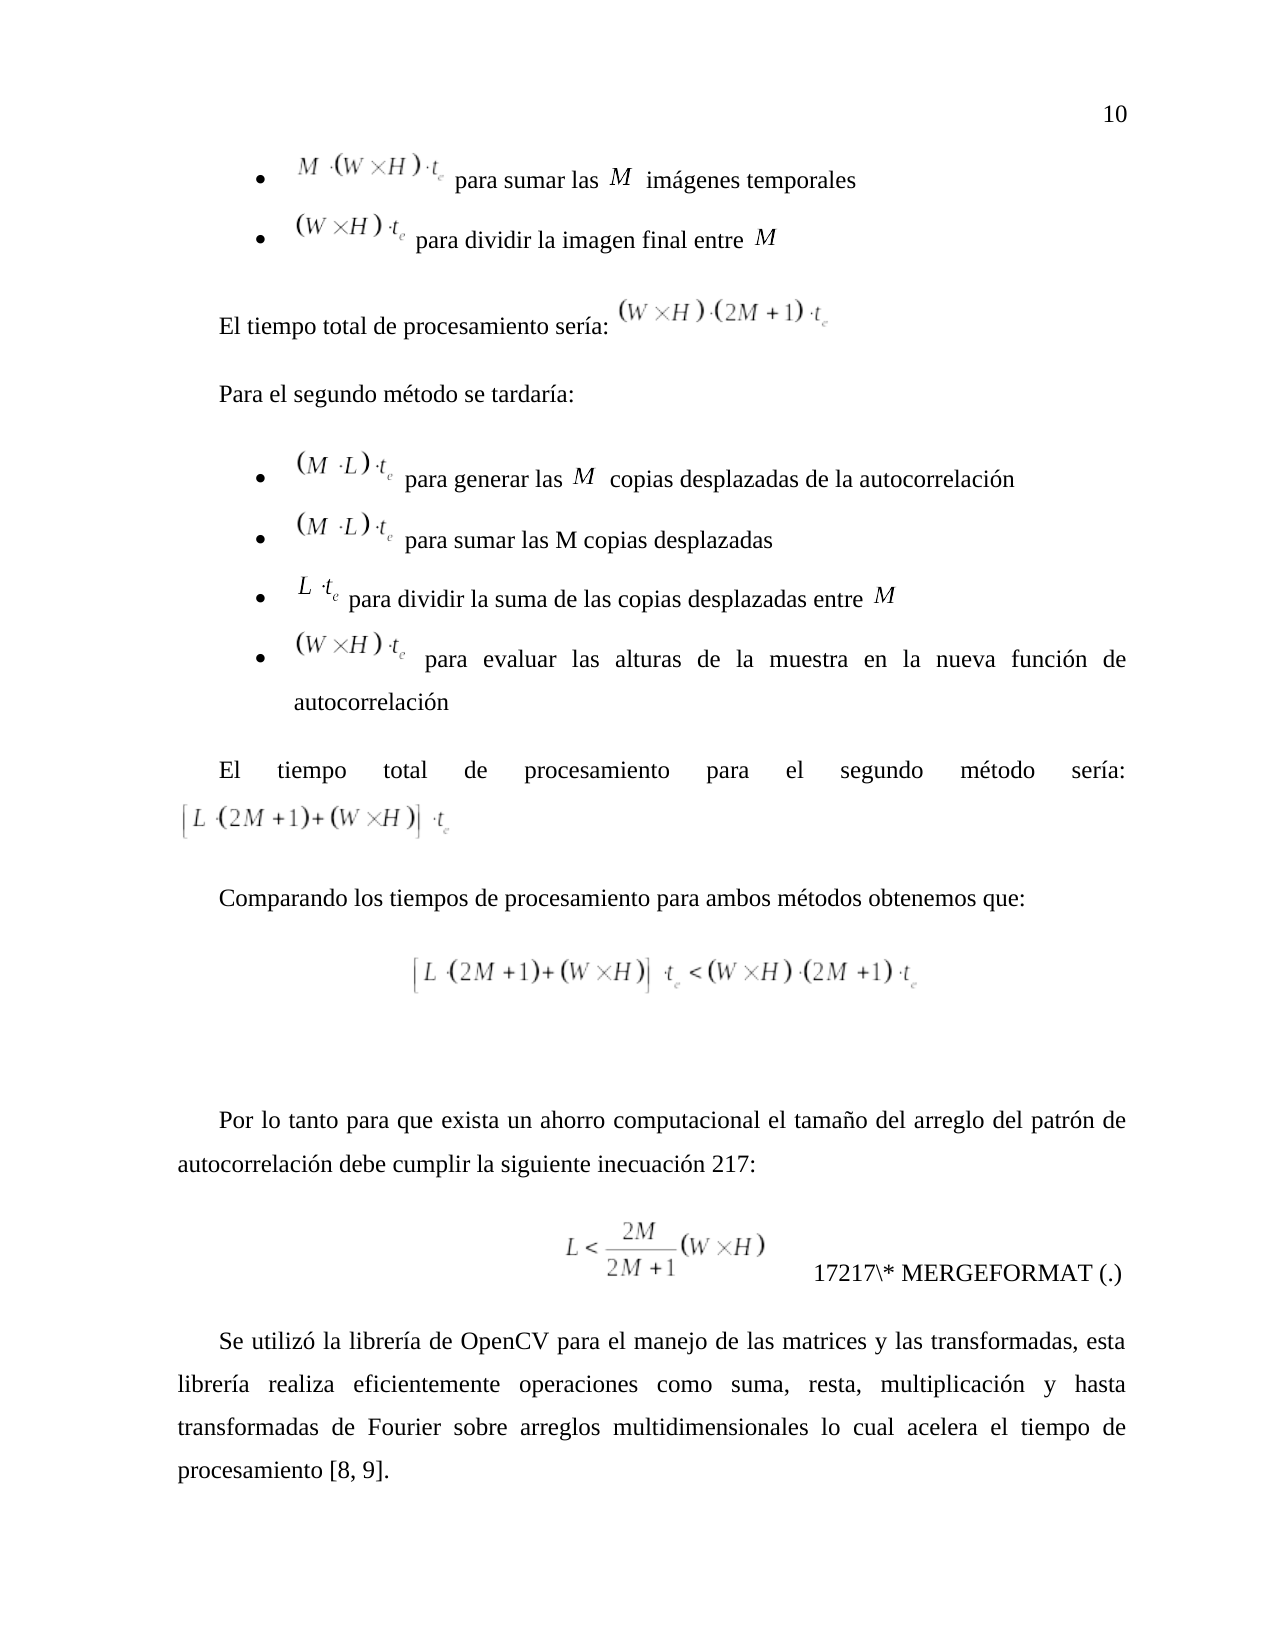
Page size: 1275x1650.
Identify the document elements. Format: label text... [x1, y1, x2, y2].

text Para el segundo método se tardaría: [177, 379, 1127, 408]
list para evaluar las alturas de la muestra en la nueva función de autocorrelación [256, 627, 1127, 716]
list para dividir la suma de las copias desplazadas entre [256, 568, 1127, 612]
list para sumar las M copias desplazadas [256, 507, 1127, 553]
text Por lo tanto para que exista un ahorro computacional el tamaño del arreglo del patrón de autocorrelación debe cumplir la siguiente inecuación : [177, 1106, 1127, 1177]
text Comparando los tiempos de procesamiento para ambos métodos obtenemos que: [177, 883, 1127, 912]
list para dividir la imagen final entre [256, 208, 1127, 254]
list para sumar las imágenes temporales [256, 148, 1127, 194]
text El tiempo total de procesamiento sería: [177, 293, 1127, 339]
text El tiempo total de procesamiento para el segundo método sería: [177, 755, 1127, 844]
text Se utilizó la librería de OpenCV para el manejo de las matrices y las transformadas, esta librería realiza eficientemente operaciones como suma, resta, multiplicación y hasta transformadas de Fourier sobre arreglos multidimensionales lo cual acelera el tiempo de procesamiento [8, 9]. [177, 1326, 1127, 1484]
list para generar las copias desplazadas de la autocorrelación [256, 447, 1127, 493]
